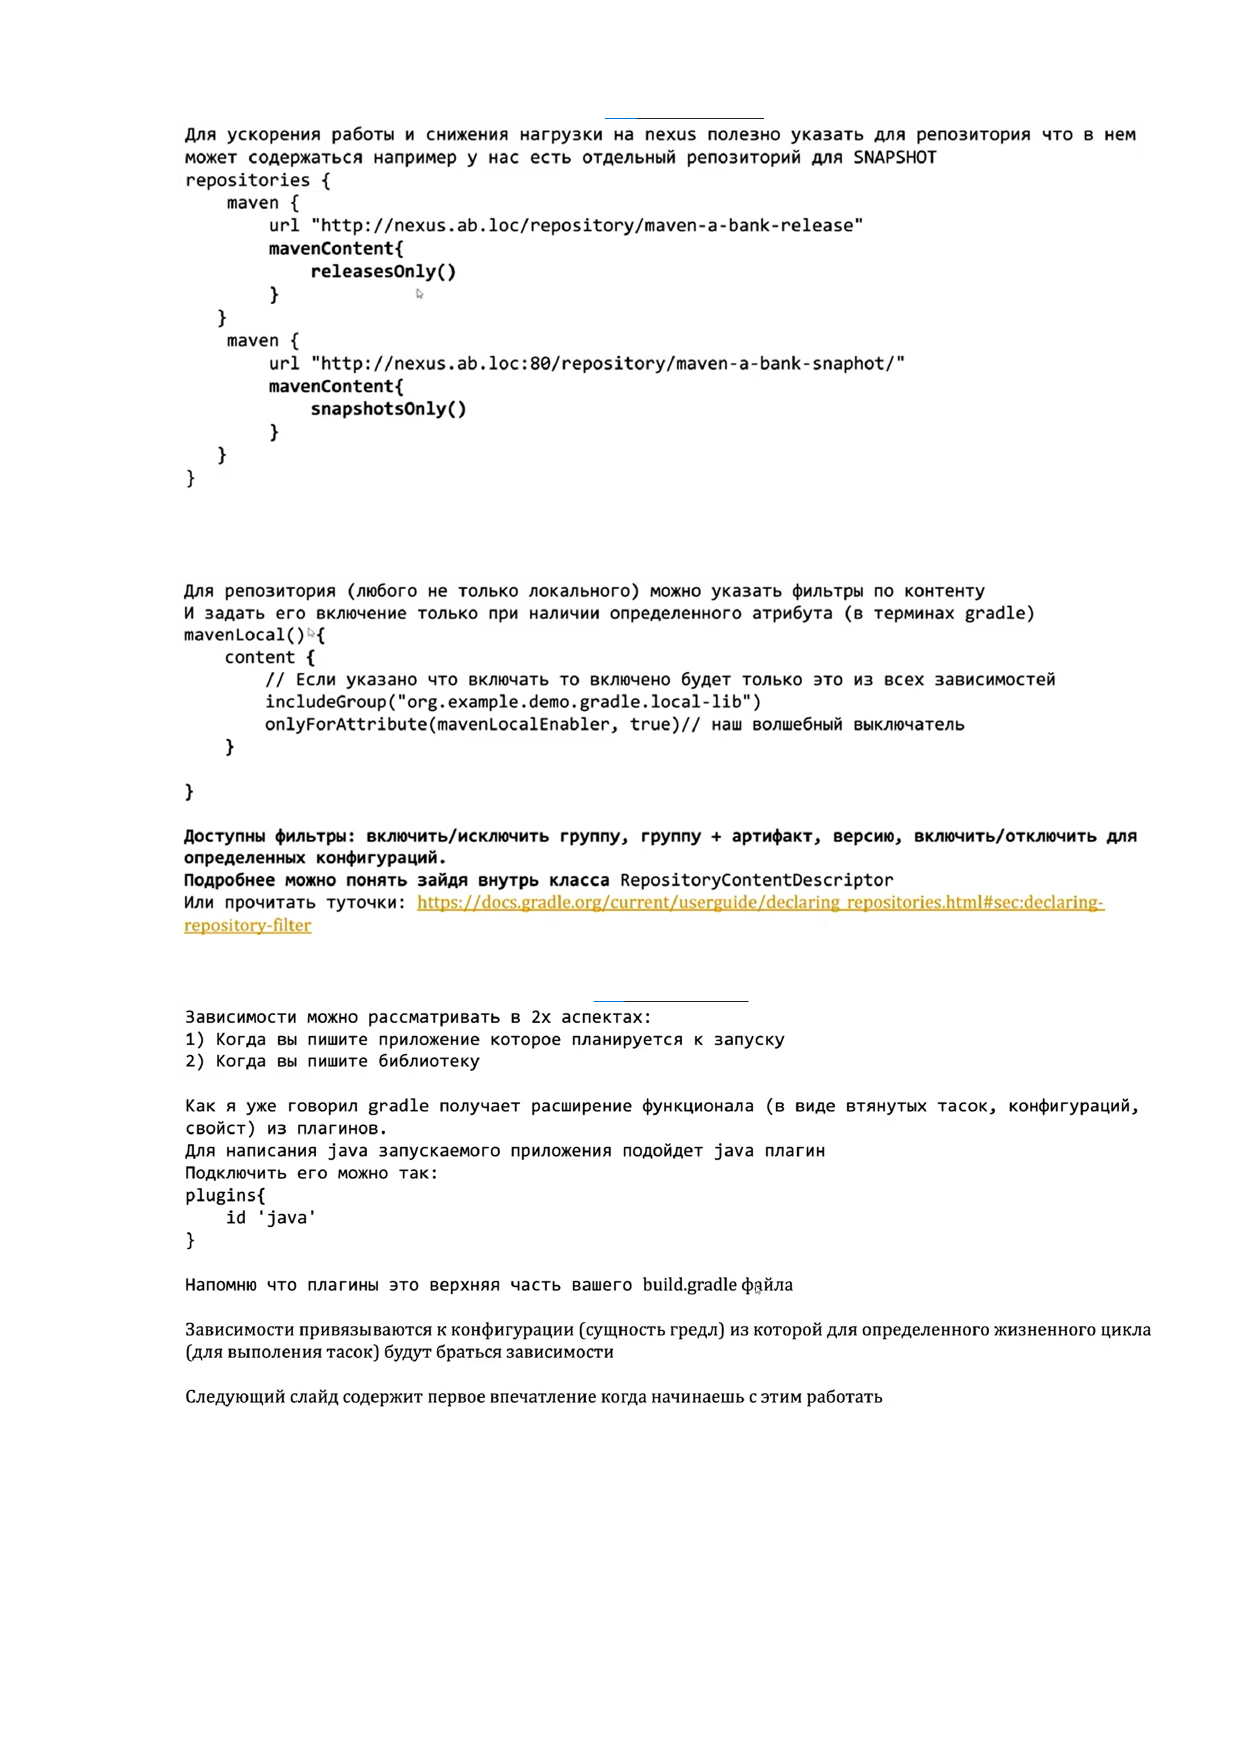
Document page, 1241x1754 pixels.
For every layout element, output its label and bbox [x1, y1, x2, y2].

picture [177, 576, 1152, 936]
picture [177, 118, 1152, 511]
picture [177, 1001, 1152, 1416]
